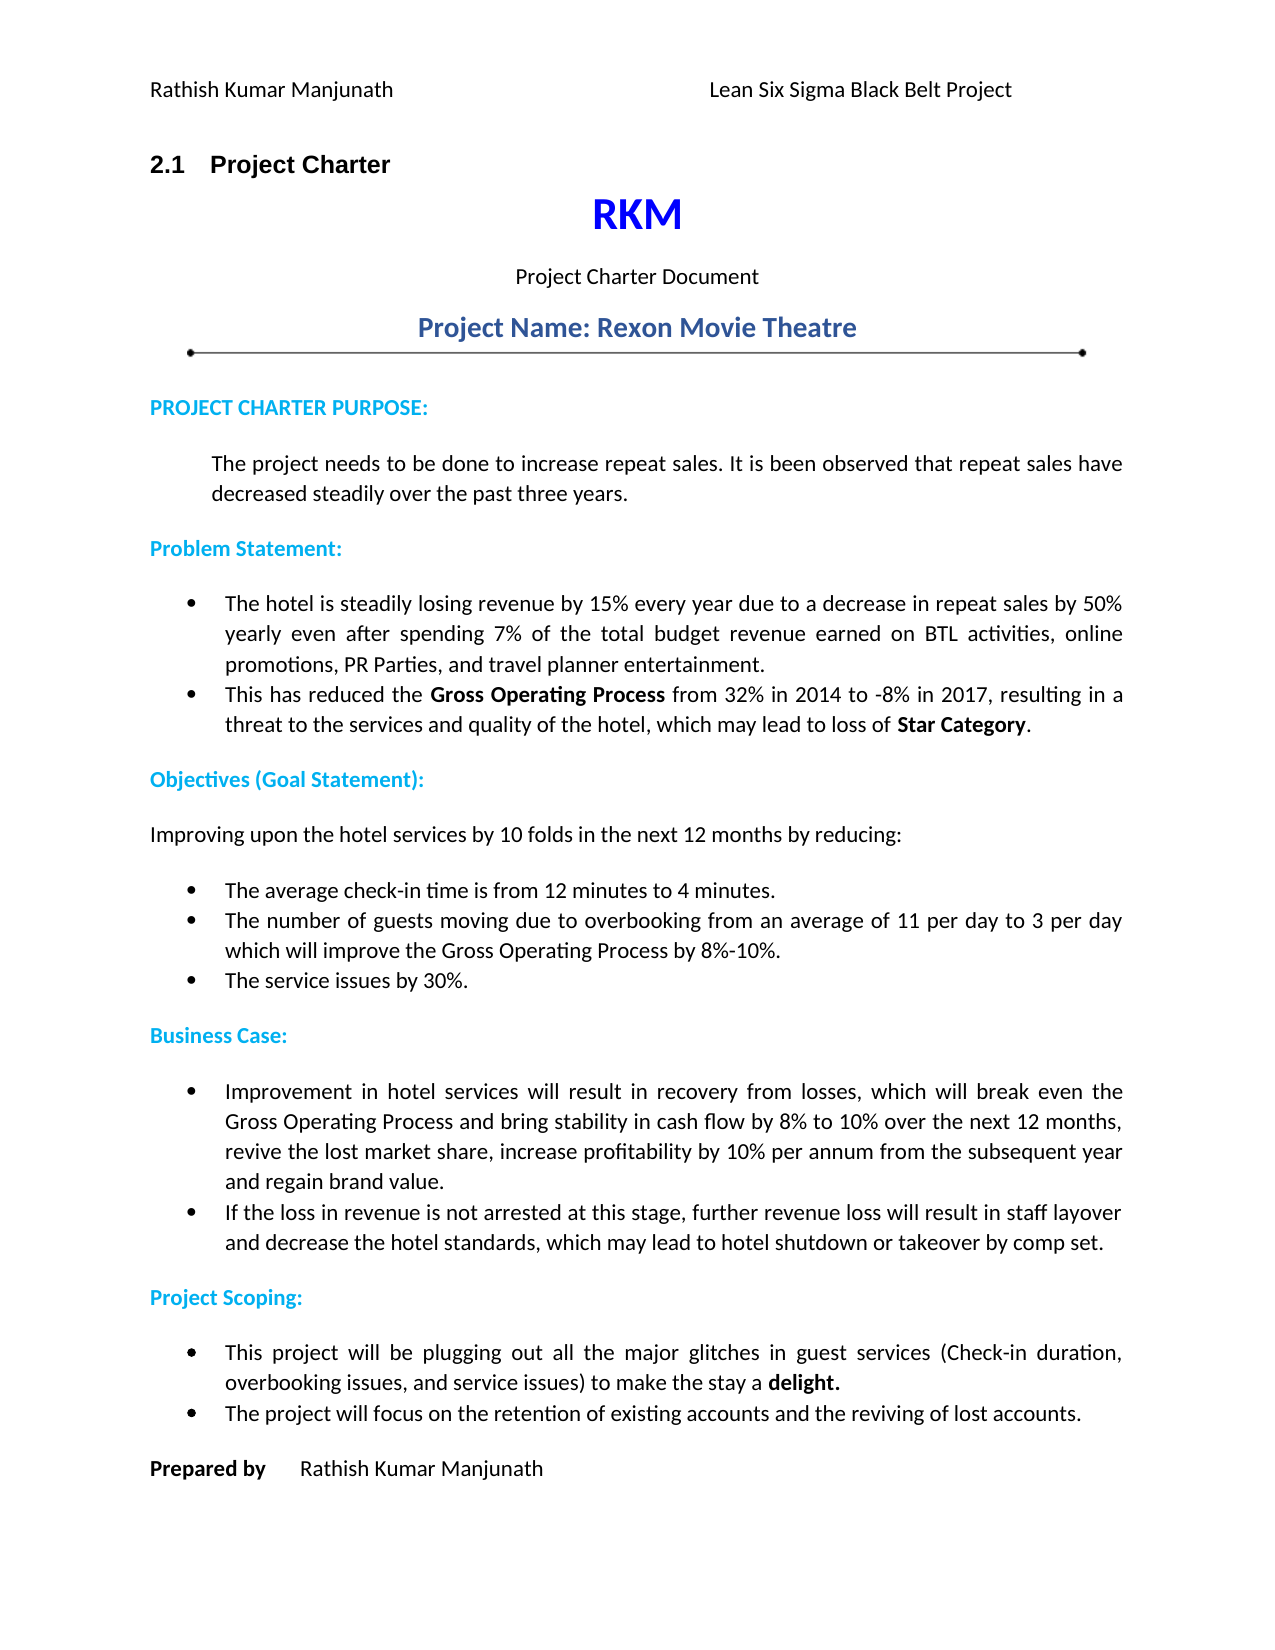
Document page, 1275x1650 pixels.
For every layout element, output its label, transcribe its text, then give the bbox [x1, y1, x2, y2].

text Improving upon the hotel services by 10 folds in the next 12 months by reducing: [150, 821, 1125, 849]
list This project will be plugging out all the major glitches in guest services (Check-in duration, overbooking issues, and service issues) to make the stay a delight. [187, 1338, 1125, 1397]
text Business Case: [150, 1022, 1125, 1050]
list If the loss in revenue is not arrested at this stage, further revenue loss will result in staff layover and decrease the hotel standards, which may lead to hotel shutdown or takeover by comp set. [187, 1198, 1125, 1256]
list The average check-in time is from 12 minutes to 4 minutes. [187, 876, 1125, 904]
list The hotel is steadily losing revenue by 15% every year due to a decrease in repeat sales by 50% yearly even after spending 7% of the total budget revenue earned on BTL activities, online promotions, PR Parties, and travel planner entertainment. [187, 589, 1125, 678]
subtitle Project Charter [150, 150, 1125, 179]
picture [187, 346, 1088, 362]
list The project will focus on the retention of existing accounts and the reviving of lost accounts. [187, 1399, 1125, 1427]
text Project Name: Rexon Movie Theatre [150, 309, 1125, 375]
text Project Scoping: [150, 1283, 1125, 1311]
text RKM [150, 185, 1125, 241]
text The project needs to be done to increase repeat sales. It is been observed that repeat sales have decreased steadily over the past three years. [211, 449, 1125, 507]
text Prepared by Rathish Kumar Manjunath [150, 1454, 1125, 1482]
list This has reduced the Gross Operating Process from 32% in 2014 to -8% in 2017, resulting in a threat to the services and quality of the hotel, which may lead to loss of Star Category. [187, 680, 1125, 738]
list The number of guests moving due to overbooking from an average of 11 per day to 3 per day which will improve the Gross Operating Process by 8%-10%. [187, 906, 1125, 964]
text Project Charter Document [150, 262, 1125, 290]
list Improvement in hotel services will result in recovery from losses, which will break even the Gross Operating Process and bring stability in cash flow by 8% to 10% over the next 12 months, revive the lost market share, increase profitability by 10% per annum from the subsequent year and regain brand value. [187, 1077, 1125, 1196]
text Objectives (Goal Statement): [150, 765, 1125, 793]
list The service issues by 30%. [187, 966, 1125, 994]
text PROJECT CHARTER PURPOSE: [150, 393, 1125, 422]
text Problem Statement: [150, 534, 1125, 562]
